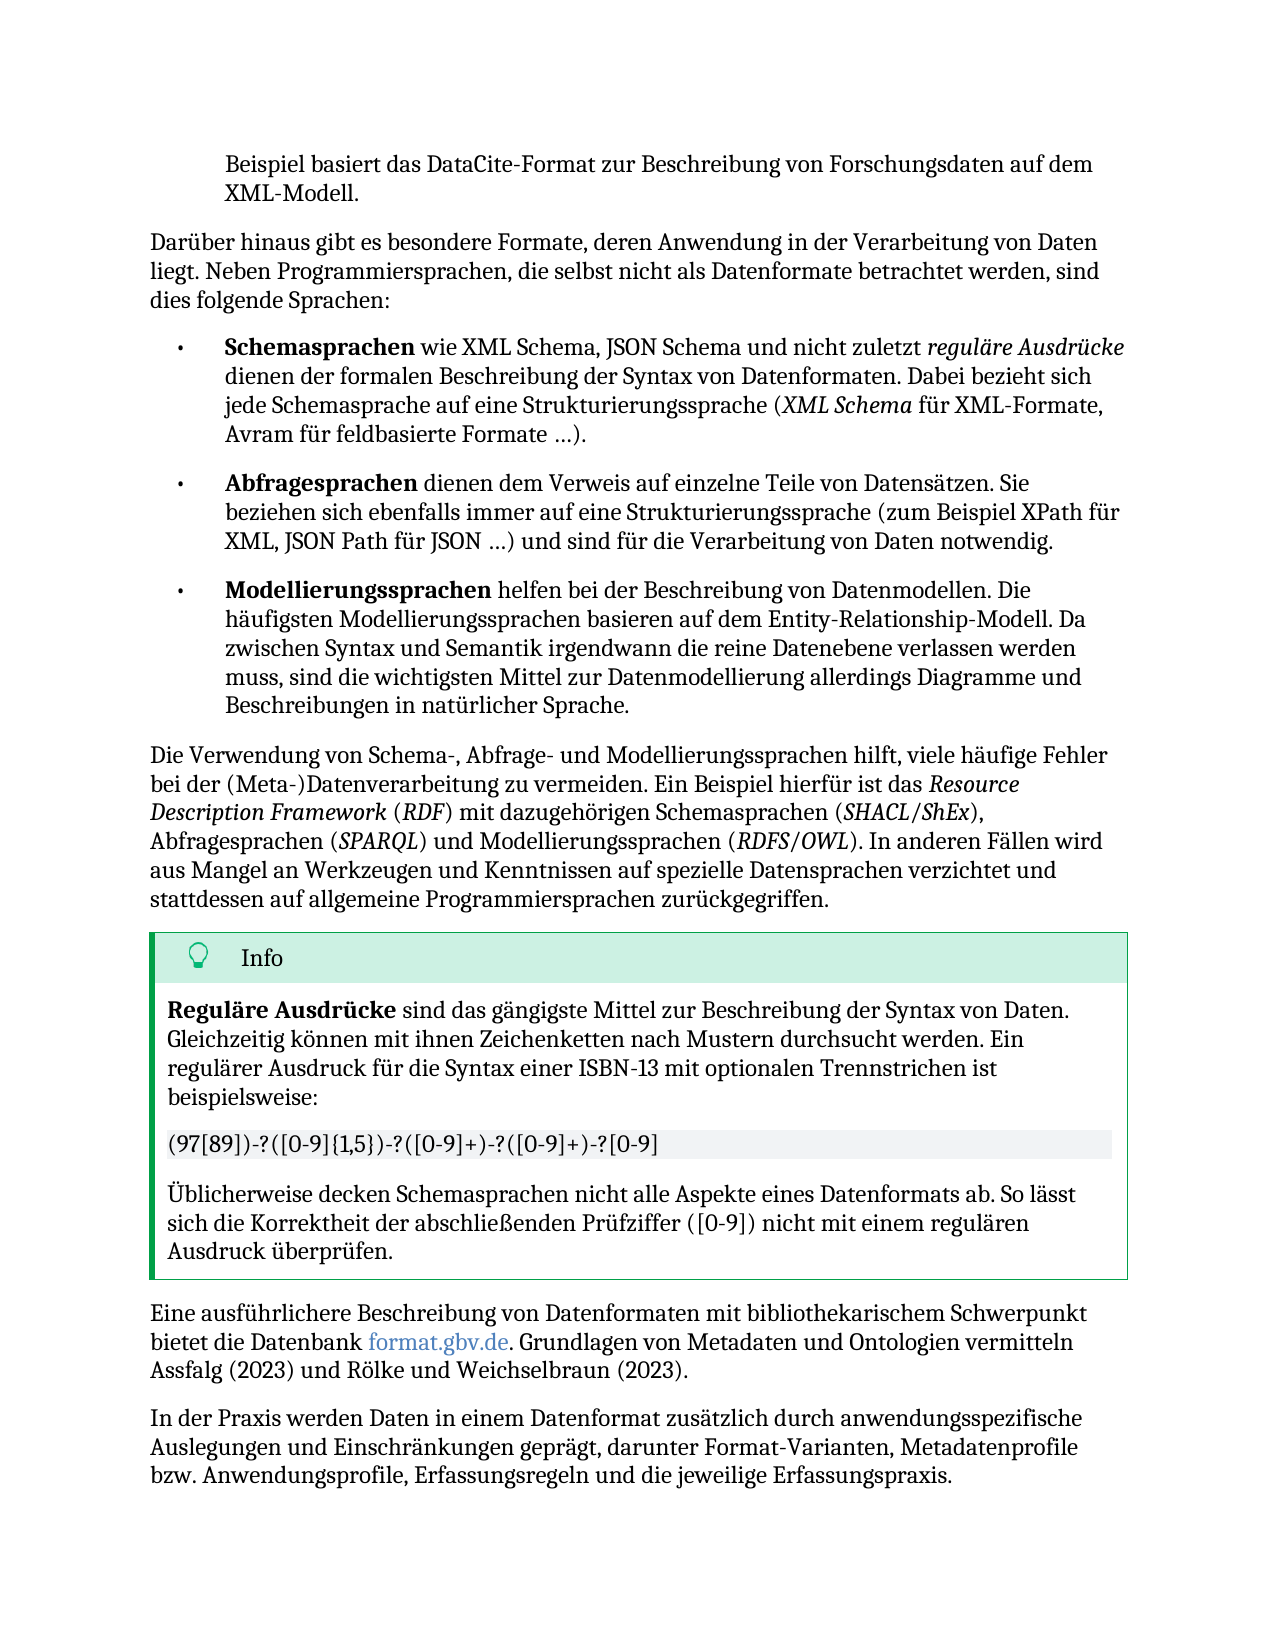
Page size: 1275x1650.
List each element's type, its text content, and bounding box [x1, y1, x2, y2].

picture [186, 942, 211, 968]
table_header Info [155, 933, 1127, 983]
list Abfragesprachen dienen dem Verweis auf einzelne Teile von Datensätzen. Sie beziehen sich ebenfalls immer auf eine Strukturierungssprache (zum Beispiel XPath für XML, JSON Path für JSON …) und sind für die Verarbeitung von Daten notwendig. [175, 469, 1125, 555]
text Eine ausführlichere Beschreibung von Datenformaten mit bibliothekarischem Schwerpunkt bietet die Datenbank format.gbv.de. Grundlagen von Metadaten und Ontologien vermitteln Assfalg (2023) und Rölke und Weichselbraun (2023). [150, 1299, 1125, 1385]
table_cell Reguläre Ausdrücke sind das gängigste Mittel zur Beschreibung der Syntax von Daten. Gleichzeitig können mit ihnen Zeichenketten nach Mustern durchsucht werden. Ein regulärer Ausdruck für die Syntax einer ISBN-13 mit optionalen Trennstrichen ist beispielsweise: (97[89])-?([0-9]{1,5})-?([0-9]+)-?([0-9]+)-?[0-9] Üblicherweise decken Schemasprachen nicht alle Aspekte eines Datenformats ab. So lässt sich die Korrektheit der abschließenden Prüfziffer ([0-9]) nicht mit einem regulären Ausdruck überprüfen. [155, 984, 1127, 1279]
text Darüber hinaus gibt es besondere Formate, deren Anwendung in der Verarbeitung von Daten liegt. Neben Programmiersprachen, die selbst nicht als Datenformate betrachtet werden, sind dies folgende Sprachen: [150, 228, 1125, 314]
text Die Verwendung von Schema-, Abfrage- und Modellierungssprachen hilft, viele häufige Fehler bei der (Meta-)Datenverarbeitung zu vermeiden. Ein Beispiel hierfür ist das Resource Description Framework (RDF) mit dazugehörigen Schemasprachen (SHACL/ShEx), Abfragesprachen (SPARQL) und Modellierungssprachen (RDFS/OWL). In anderen Fällen wird aus Mangel an Werkzeugen und Kenntnissen auf spezielle Datensprachen verzichtet und stattdessen auf allgemeine Programmiersprachen zurückgegriffen. [150, 741, 1125, 913]
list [175, 150, 1125, 207]
list Modellierungssprachen helfen bei der Beschreibung von Datenmodellen. Die häufigsten Modellierungssprachen basieren auf dem Entity-Relationship-Modell. Da zwischen Syntax und Semantik irgendwann die reine Datenebene verlassen werden muss, sind die wichtigsten Mittel zur Datenmodellierung allerdings Diagramme und Beschreibungen in natürlicher Sprache. [175, 576, 1125, 720]
text In der Praxis werden Daten in einem Datenformat zusätzlich durch anwendungsspezifische Auslegungen und Einschränkungen geprägt, darunter Format-Varianten, Metadatenprofile bzw. Anwendungsprofile, Erfassungsregeln und die jeweilige Erfassungspraxis. [150, 1404, 1125, 1490]
list Schemasprachen wie XML Schema, JSON Schema und nicht zuletzt reguläre Ausdrücke dienen der formalen Beschreibung der Syntax von Datenformaten. Dabei bezieht sich jede Schemasprache auf eine Strukturierungssprache (XML Schema für XML-Formate, Avram für feldbasierte Formate …). [175, 333, 1125, 448]
